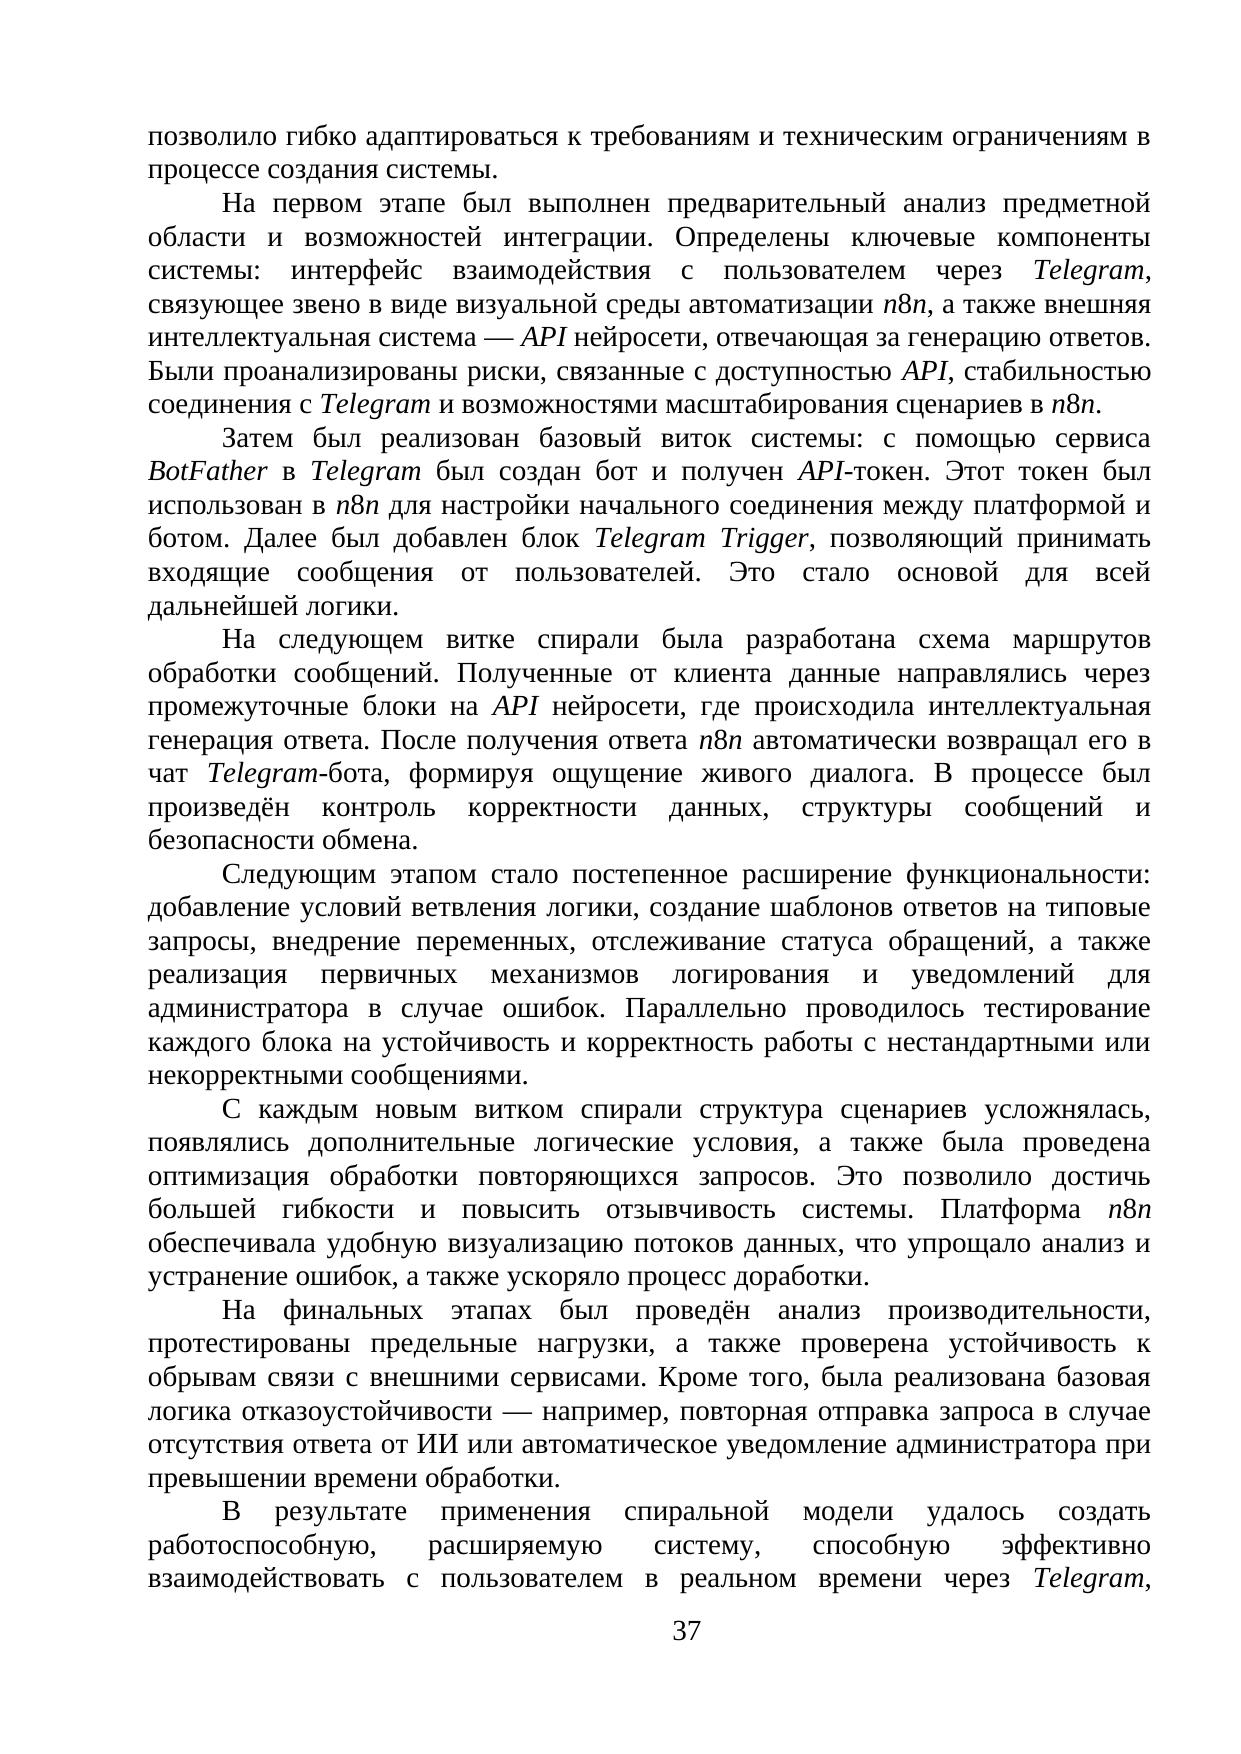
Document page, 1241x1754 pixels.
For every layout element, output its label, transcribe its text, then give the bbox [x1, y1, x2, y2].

text На следующем витке спирали была разработана схема маршрутов обработки сообщений. Полученные от клиента данные направлялись через промежуточные блоки на API нейросети, где происходила интеллектуальная генерация ответа. После получения ответа n8n автоматически возвращал его в чат Telegram-бота, формируя ощущение живого диалога. В процессе был произведён контроль корректности данных, структуры сообщений и безопасности обмена. [148, 621, 1152, 856]
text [148, 118, 1152, 185]
text С каждым новым витком спирали структура сценариев усложнялась, появлялись дополнительные логические условия, а также была проведена оптимизация обработки повторяющихся запросов. Это позволило достичь большей гибкости и повысить отзывчивость системы. Платформа n8n обеспечивала удобную визуализацию потоков данных, что упрощало анализ и устранение ошибок, а также ускоряло процесс доработки. [148, 1091, 1152, 1292]
text На первом этапе был выполнен предварительный анализ предметной области и возможностей интеграции. Определены ключевые компоненты системы: интерфейс взаимодействия с пользователем через Telegram, связующее звено в виде визуальной среды автоматизации n8n, а также внешняя интеллектуальная система — API нейросети, отвечающая за генерацию ответов. Были проанализированы риски, связанные с доступностью API, стабильностью соединения с Telegram и возможностями масштабирования сценариев в n8n. [148, 185, 1152, 420]
text На финальных этапах был проведён анализ производительности, протестированы предельные нагрузки, а также проверена устойчивость к обрывам связи с внешними сервисами. Кроме того, была реализована базовая логика отказоустойчивости — например, повторная отправка запроса в случае отсутствия ответа от ИИ или автоматическое уведомление администратора при превышении времени обработки. [148, 1292, 1152, 1493]
text Следующим этапом стало постепенное расширение функциональности: добавление условий ветвления логики, создание шаблонов ответов на типовые запросы, внедрение переменных, отслеживание статуса обращений, а также реализация первичных механизмов логирования и уведомлений для администратора в случае ошибок. Параллельно проводилось тестирование каждого блока на устойчивость и корректность работы с нестандартными или некорректными сообщениями. [148, 856, 1152, 1091]
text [148, 1493, 1152, 1594]
text Затем был реализован базовый виток системы: с помощью сервиса BotFather в Telegram был создан бот и получен API-токен. Этот токен был использован в n8n для настройки начального соединения между платформой и ботом. Далее был добавлен блок Telegram Trigger, позволяющий принимать входящие сообщения от пользователей. Это стало основой для всей дальнейшей логики. [148, 420, 1152, 621]
